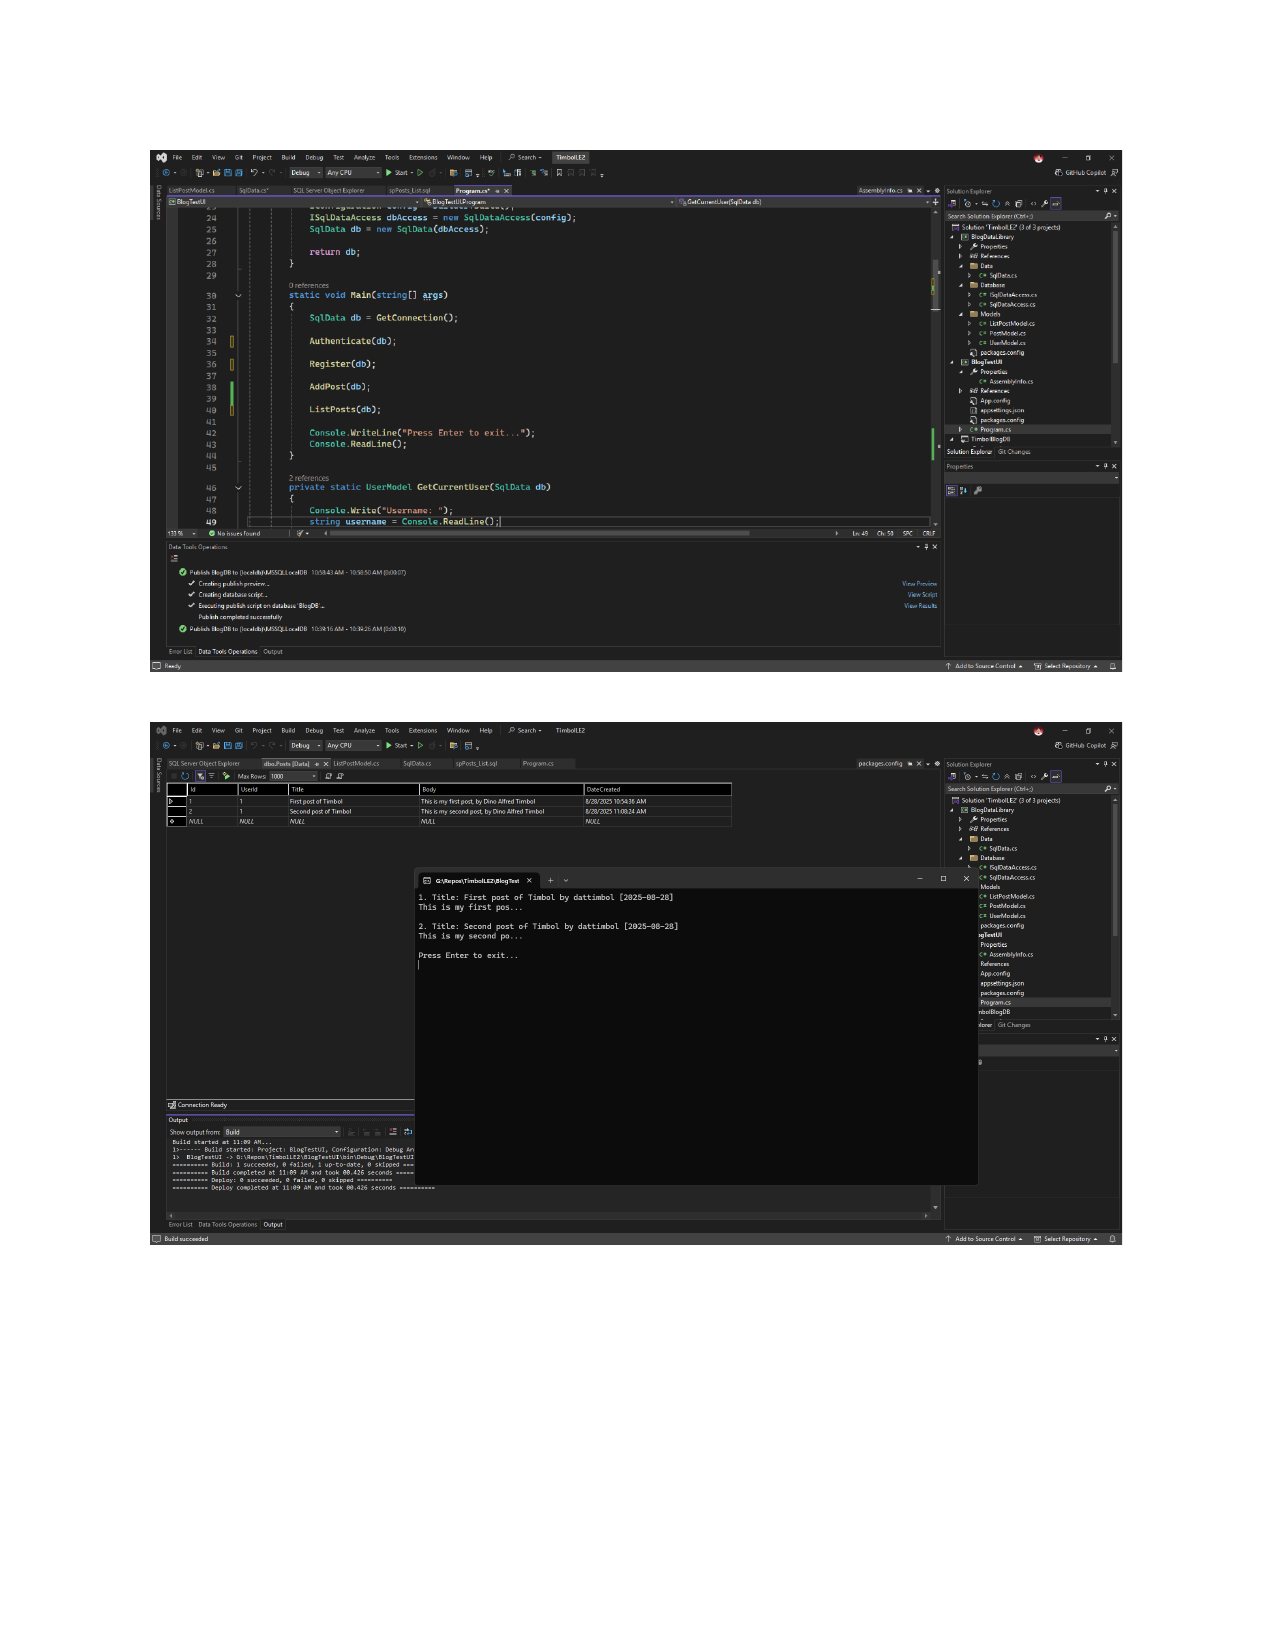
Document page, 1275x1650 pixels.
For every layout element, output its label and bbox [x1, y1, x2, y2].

picture [150, 722, 1123, 1245]
picture [150, 150, 1123, 672]
